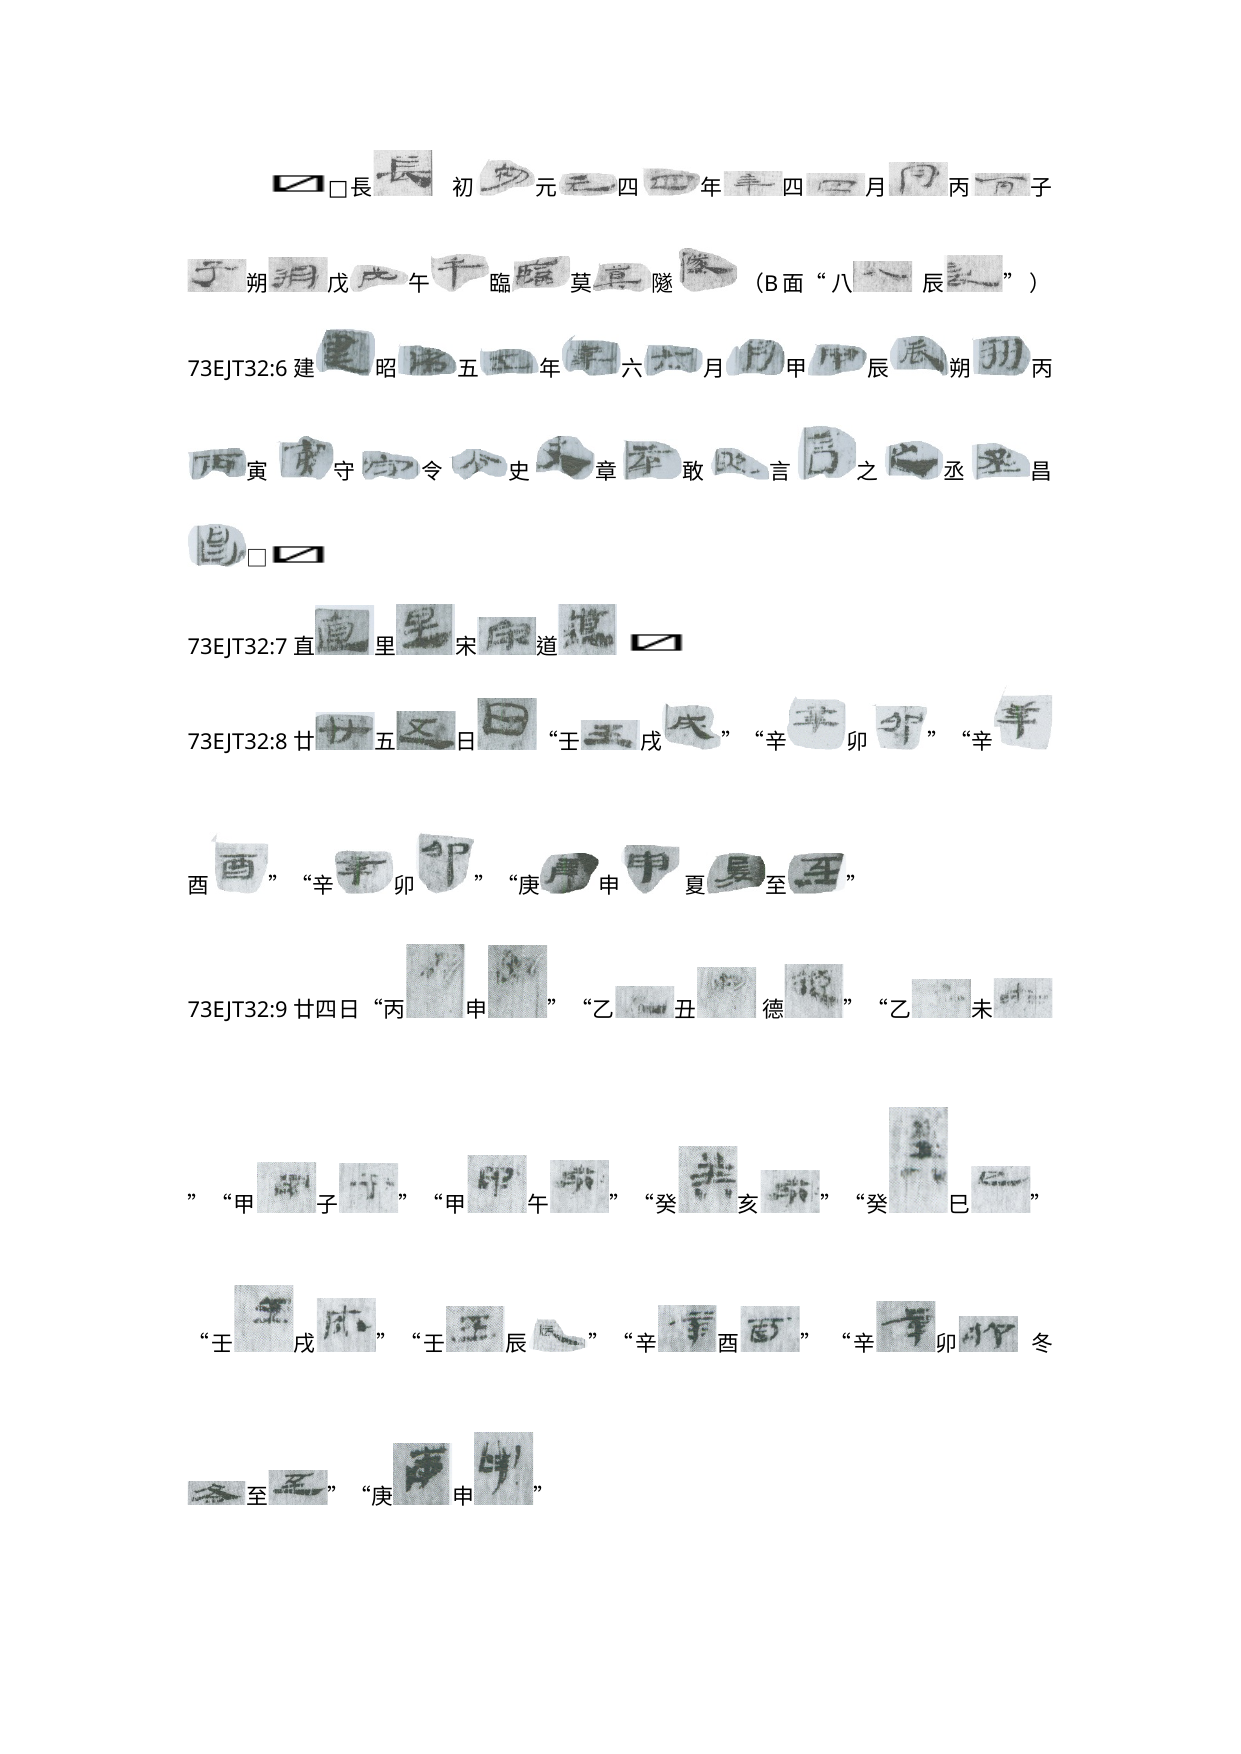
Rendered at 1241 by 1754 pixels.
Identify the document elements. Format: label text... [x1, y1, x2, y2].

picture [643, 344, 703, 376]
picture [592, 261, 652, 292]
picture [430, 253, 490, 292]
picture [448, 448, 508, 480]
picture [539, 852, 599, 894]
picture [361, 450, 421, 480]
picture [797, 425, 857, 480]
picture [316, 328, 375, 376]
picture [467, 1155, 527, 1213]
picture [787, 696, 847, 750]
text 73EJT32:6建昭五年六月甲辰朔丙寅守令史章敢言之丞昌□ [187, 328, 1053, 588]
picture [958, 1316, 1018, 1352]
picture [535, 435, 595, 480]
picture [475, 158, 535, 196]
text 73EJT32:8 廿五日“壬戌”“辛卯”“辛酉”“辛卯”“庚申 夏至” [187, 685, 1053, 929]
picture [889, 335, 949, 376]
picture [740, 1306, 800, 1352]
picture [339, 1163, 399, 1213]
picture [268, 1470, 328, 1505]
text 73EJT32:7 直里宋道 [187, 604, 1053, 669]
picture [723, 171, 783, 196]
picture [911, 979, 971, 1018]
picture [234, 1285, 294, 1352]
text 73EJT32:9廿四日“丙申”“乙丑 德”“乙未”“甲子”“甲午”“癸亥”“癸巳”“壬戌”“壬辰”“辛酉” “辛卯 冬至”“庚申” [187, 944, 1053, 1529]
picture [557, 604, 617, 655]
picture [397, 341, 457, 376]
picture [641, 166, 700, 196]
picture [615, 986, 675, 1018]
picture [626, 629, 686, 655]
picture [446, 1306, 506, 1352]
picture [622, 439, 682, 480]
picture [697, 967, 757, 1018]
picture [488, 945, 548, 1018]
picture [658, 1305, 718, 1352]
picture [993, 978, 1053, 1018]
picture [876, 1301, 936, 1352]
picture [373, 150, 433, 196]
picture [187, 1481, 247, 1505]
picture [853, 261, 913, 292]
picture [784, 964, 844, 1018]
picture [710, 447, 769, 480]
picture [315, 712, 375, 750]
picture [406, 944, 466, 1018]
picture [334, 849, 394, 894]
picture [661, 702, 721, 750]
picture [187, 259, 247, 292]
picture [396, 604, 455, 655]
picture [725, 338, 785, 376]
picture [580, 720, 640, 750]
picture [971, 335, 1031, 376]
picture [396, 711, 456, 750]
picture [315, 605, 375, 655]
picture [558, 172, 618, 196]
picture [868, 703, 928, 750]
picture [474, 1432, 534, 1505]
picture [678, 1146, 738, 1213]
picture [971, 173, 1031, 196]
picture [806, 173, 866, 196]
text □長 初元四年四月丙子朔戊午臨莫隧 （B面“ 八 辰” ） [187, 150, 1053, 312]
picture [480, 348, 539, 376]
picture [316, 1298, 376, 1352]
picture [889, 1107, 949, 1213]
picture [993, 685, 1053, 750]
picture [888, 162, 948, 196]
picture [787, 853, 847, 894]
picture [477, 617, 537, 655]
picture [943, 255, 1003, 292]
picture [511, 255, 571, 292]
picture [268, 170, 328, 196]
picture [268, 257, 328, 292]
picture [415, 831, 474, 894]
picture [884, 440, 944, 480]
picture [971, 442, 1031, 480]
picture [528, 1317, 588, 1352]
picture [274, 436, 334, 480]
picture [209, 832, 269, 894]
picture [268, 542, 328, 567]
picture [349, 264, 409, 292]
picture [678, 247, 738, 292]
picture [257, 1162, 317, 1213]
picture [550, 1160, 609, 1213]
picture [706, 852, 766, 894]
picture [971, 1166, 1031, 1213]
picture [187, 448, 247, 480]
picture [760, 1170, 820, 1213]
picture [393, 1443, 453, 1505]
picture [561, 334, 621, 376]
picture [807, 343, 867, 376]
picture [187, 523, 247, 567]
picture [620, 845, 680, 894]
picture [477, 698, 537, 750]
